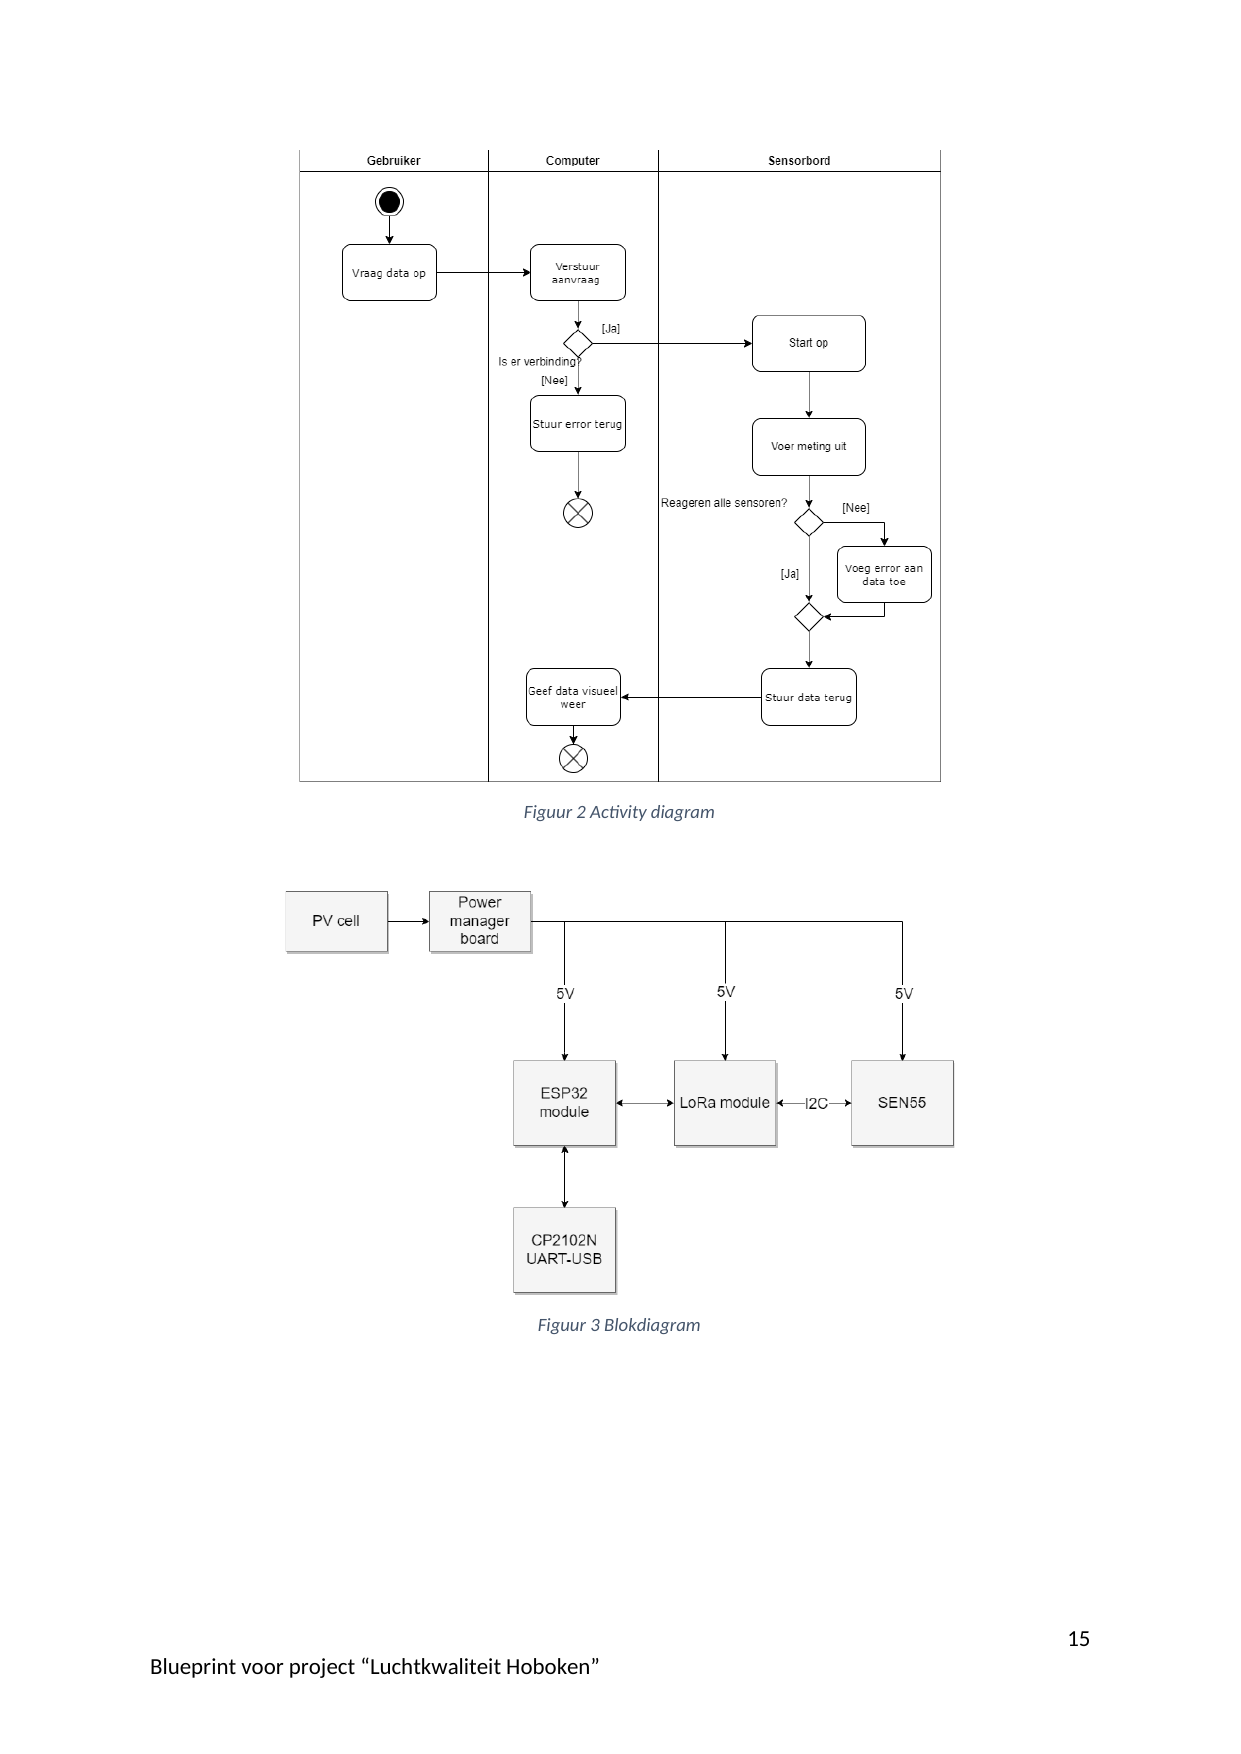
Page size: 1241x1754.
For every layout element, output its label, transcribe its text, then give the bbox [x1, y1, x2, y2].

picture [285, 891, 955, 1295]
picture [299, 150, 941, 782]
